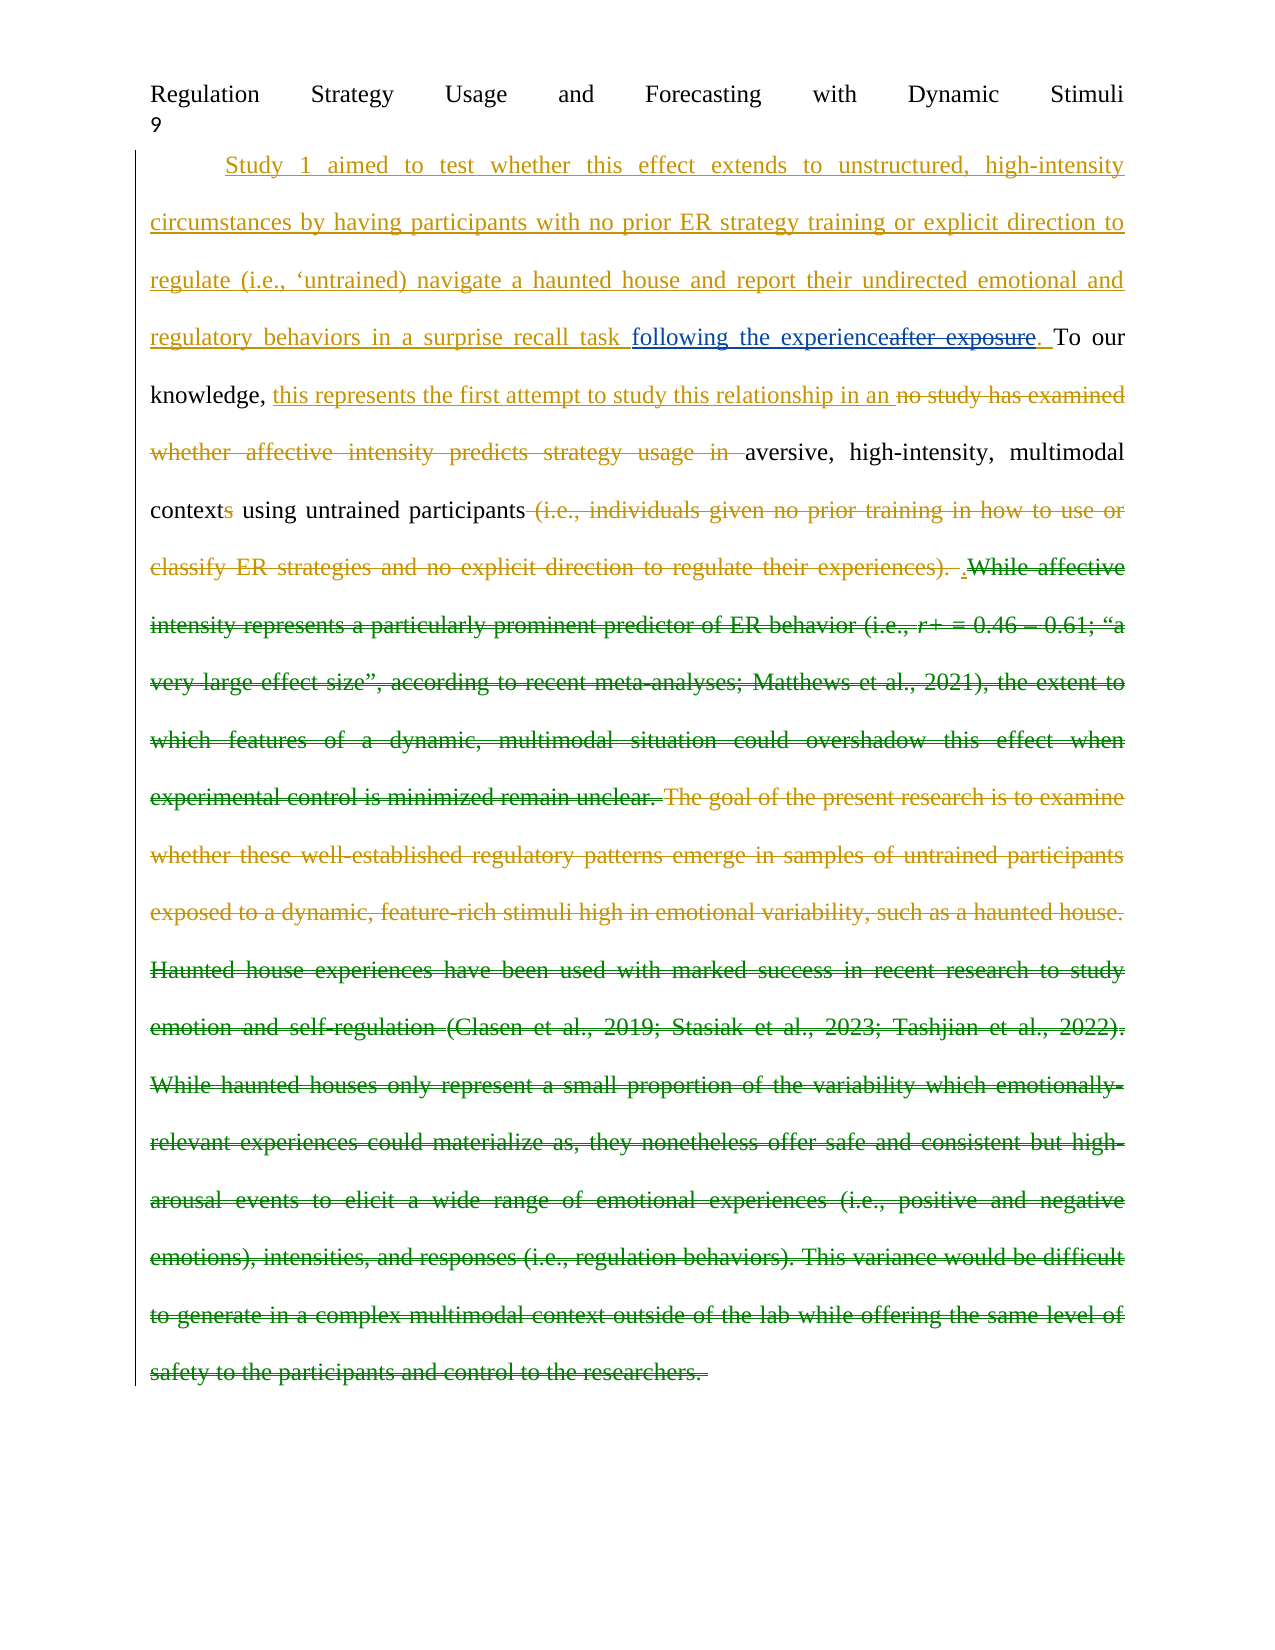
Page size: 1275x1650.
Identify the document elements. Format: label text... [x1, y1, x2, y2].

text To our knowledge, aversive, high-intensity, multimodal context using untrained participants [150, 629, 1125, 683]
text To our knowledge, aversive, high-intensity, multimodal context using untrained participants [150, 974, 1125, 1028]
text To our knowledge, aversive, high-intensity, multimodal context using untrained participants [150, 150, 1125, 232]
text To our knowledge, aversive, high-intensity, multimodal context using untrained participants [150, 744, 1125, 798]
text To our knowledge, aversive, high-intensity, multimodal context using untrained participants [150, 234, 1125, 290]
text To our knowledge, aversive, high-intensity, multimodal context using untrained participants [150, 1319, 1125, 1386]
text To our knowledge, aversive, high-intensity, multimodal context using untrained participants [150, 1261, 1125, 1315]
text To our knowledge, aversive, high-intensity, multimodal context using untrained participants [150, 1204, 1125, 1258]
text To our knowledge, aversive, high-intensity, multimodal context using untrained participants [150, 1146, 1125, 1200]
text To our knowledge, aversive, high-intensity, multimodal context using untrained participants [150, 1031, 1125, 1143]
text To our knowledge, aversive, high-intensity, multimodal context using untrained participants [150, 799, 1125, 970]
text To our knowledge, aversive, high-intensity, multimodal context using untrained participants [150, 686, 1125, 740]
text To our knowledge, aversive, high-intensity, multimodal context using untrained participants [150, 291, 1125, 625]
